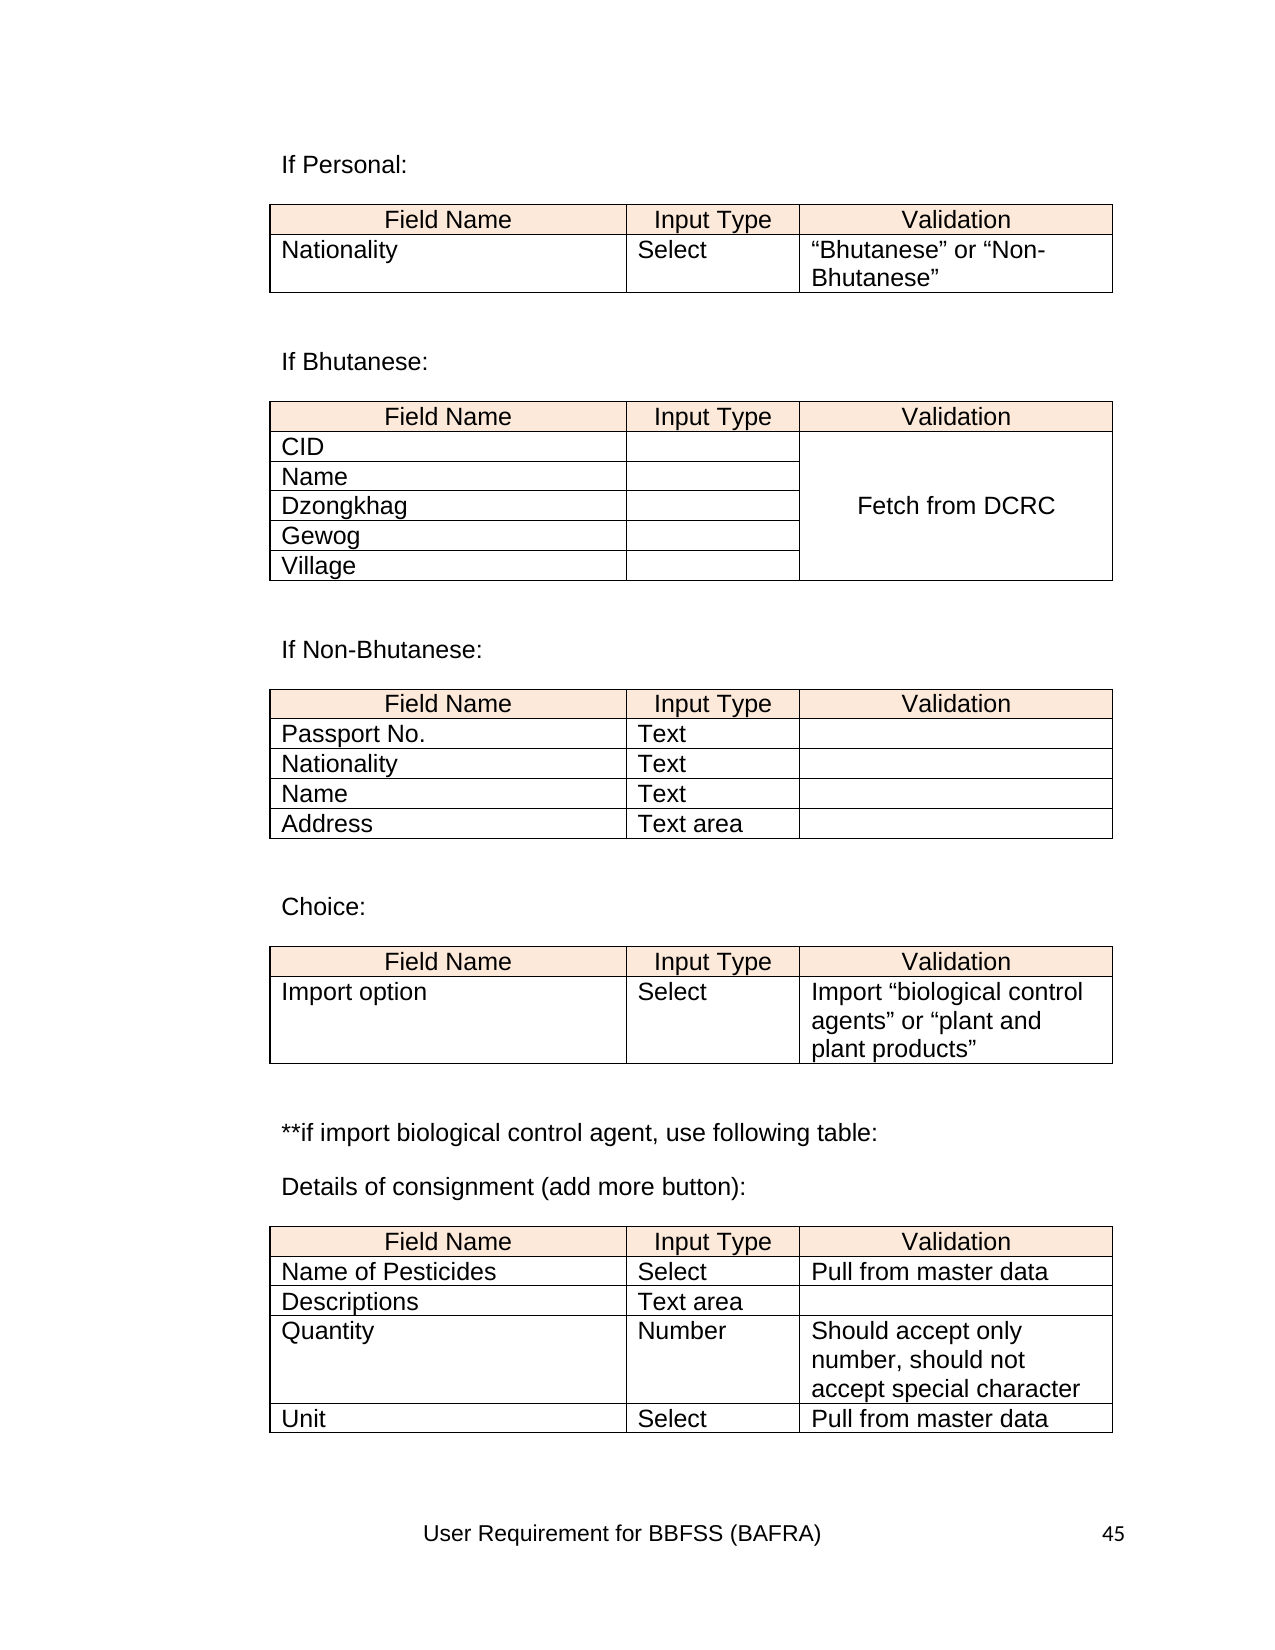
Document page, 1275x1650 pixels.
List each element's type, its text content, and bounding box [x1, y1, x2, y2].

table_cell Select [627, 1257, 799, 1285]
table_cell Gewog [271, 521, 626, 550]
table_cell Fetch from DCRC [800, 432, 1112, 580]
table_cell CID [271, 432, 626, 461]
table_cell Pull from master data [800, 1404, 1112, 1432]
table_cell Import “biological control agents” or “plant and plant products” [800, 977, 1112, 1063]
table_cell Select [627, 977, 799, 1063]
table_cell Name [271, 462, 626, 490]
table_cell Nationality [271, 749, 626, 778]
table_cell [800, 809, 1112, 837]
table_cell [800, 779, 1112, 808]
table_cell Number [627, 1316, 799, 1402]
table_header Input Type [627, 205, 799, 234]
table_header Validation [800, 947, 1112, 976]
table_cell Quantity [271, 1316, 626, 1402]
table_cell [800, 1286, 1112, 1315]
table_header Validation [800, 402, 1112, 431]
table_cell Passport No. [271, 719, 626, 748]
table_header Field Name [271, 690, 626, 718]
table_header Validation [800, 690, 1112, 718]
text Details of consignment (add more button): [206, 1172, 1125, 1201]
table_cell [800, 719, 1112, 748]
table_cell Select [627, 1404, 799, 1432]
text If Personal: [206, 150, 1125, 179]
table_cell Unit [271, 1404, 626, 1432]
table_header Field Name [271, 1227, 626, 1256]
table_header Field Name [271, 402, 626, 431]
table_cell Should accept only number, should not accept special character [800, 1316, 1112, 1402]
text If Bhutanese: [206, 347, 1125, 376]
table_cell Nationality [271, 235, 626, 292]
text Choice: [206, 892, 1125, 921]
table_cell Name of Pesticides [271, 1257, 626, 1285]
table_cell [800, 749, 1112, 778]
text If Non-Bhutanese: [206, 634, 1125, 663]
table_cell [627, 551, 799, 580]
table_cell [627, 462, 799, 490]
table_cell Pull from master data [800, 1257, 1112, 1285]
table_cell Text [627, 779, 799, 808]
table_cell Descriptions [271, 1286, 626, 1315]
table_cell Text [627, 749, 799, 778]
table_cell [627, 491, 799, 520]
table_cell Select [627, 235, 799, 292]
table_header Input Type [627, 690, 799, 718]
table_cell Text area [627, 1286, 799, 1315]
table_cell Dzongkhag [271, 491, 626, 520]
table_cell [627, 432, 799, 461]
table_cell Name [271, 779, 626, 808]
table_cell “Bhutanese” or “Non-Bhutanese” [800, 235, 1112, 292]
table_header Input Type [627, 402, 799, 431]
table_cell Village [271, 551, 626, 580]
table_cell Import option [271, 977, 626, 1063]
table_cell Text area [627, 809, 799, 837]
table_header Validation [800, 1227, 1112, 1256]
table_header Input Type [627, 1227, 799, 1256]
table_header Input Type [627, 947, 799, 976]
table_cell [627, 521, 799, 550]
table_cell Address [271, 809, 626, 837]
table_header Field Name [271, 947, 626, 976]
text **if import biological control agent, use following table: [206, 1118, 1125, 1147]
table_header Field Name [271, 205, 626, 234]
table_cell Text [627, 719, 799, 748]
table_header Validation [800, 205, 1112, 234]
